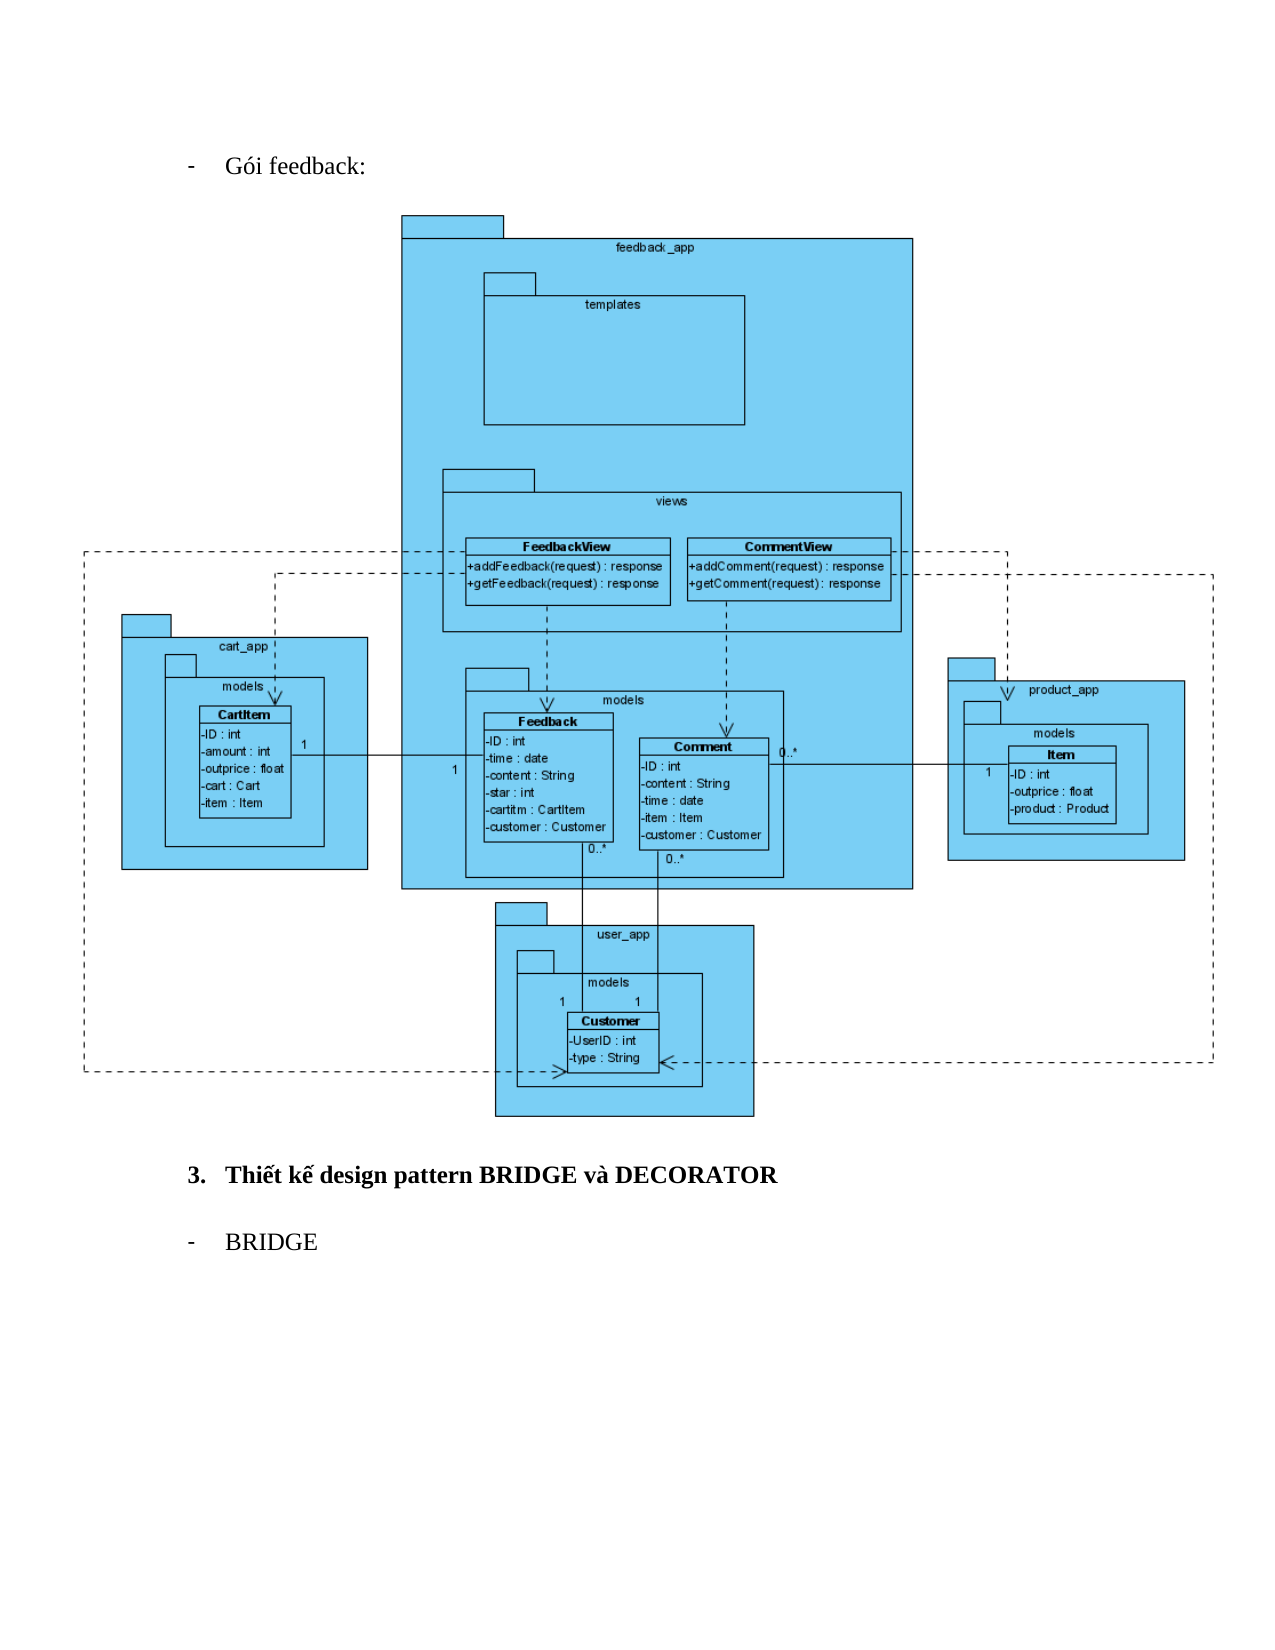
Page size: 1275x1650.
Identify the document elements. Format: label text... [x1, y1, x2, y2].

list Gói feedback: [187, 150, 1125, 181]
picture [46, 182, 1247, 1141]
list BRIDGE [187, 1226, 1125, 1257]
subtitle Thiết kế design pattern BRIDGE và DECORATOR [187, 1160, 1125, 1188]
